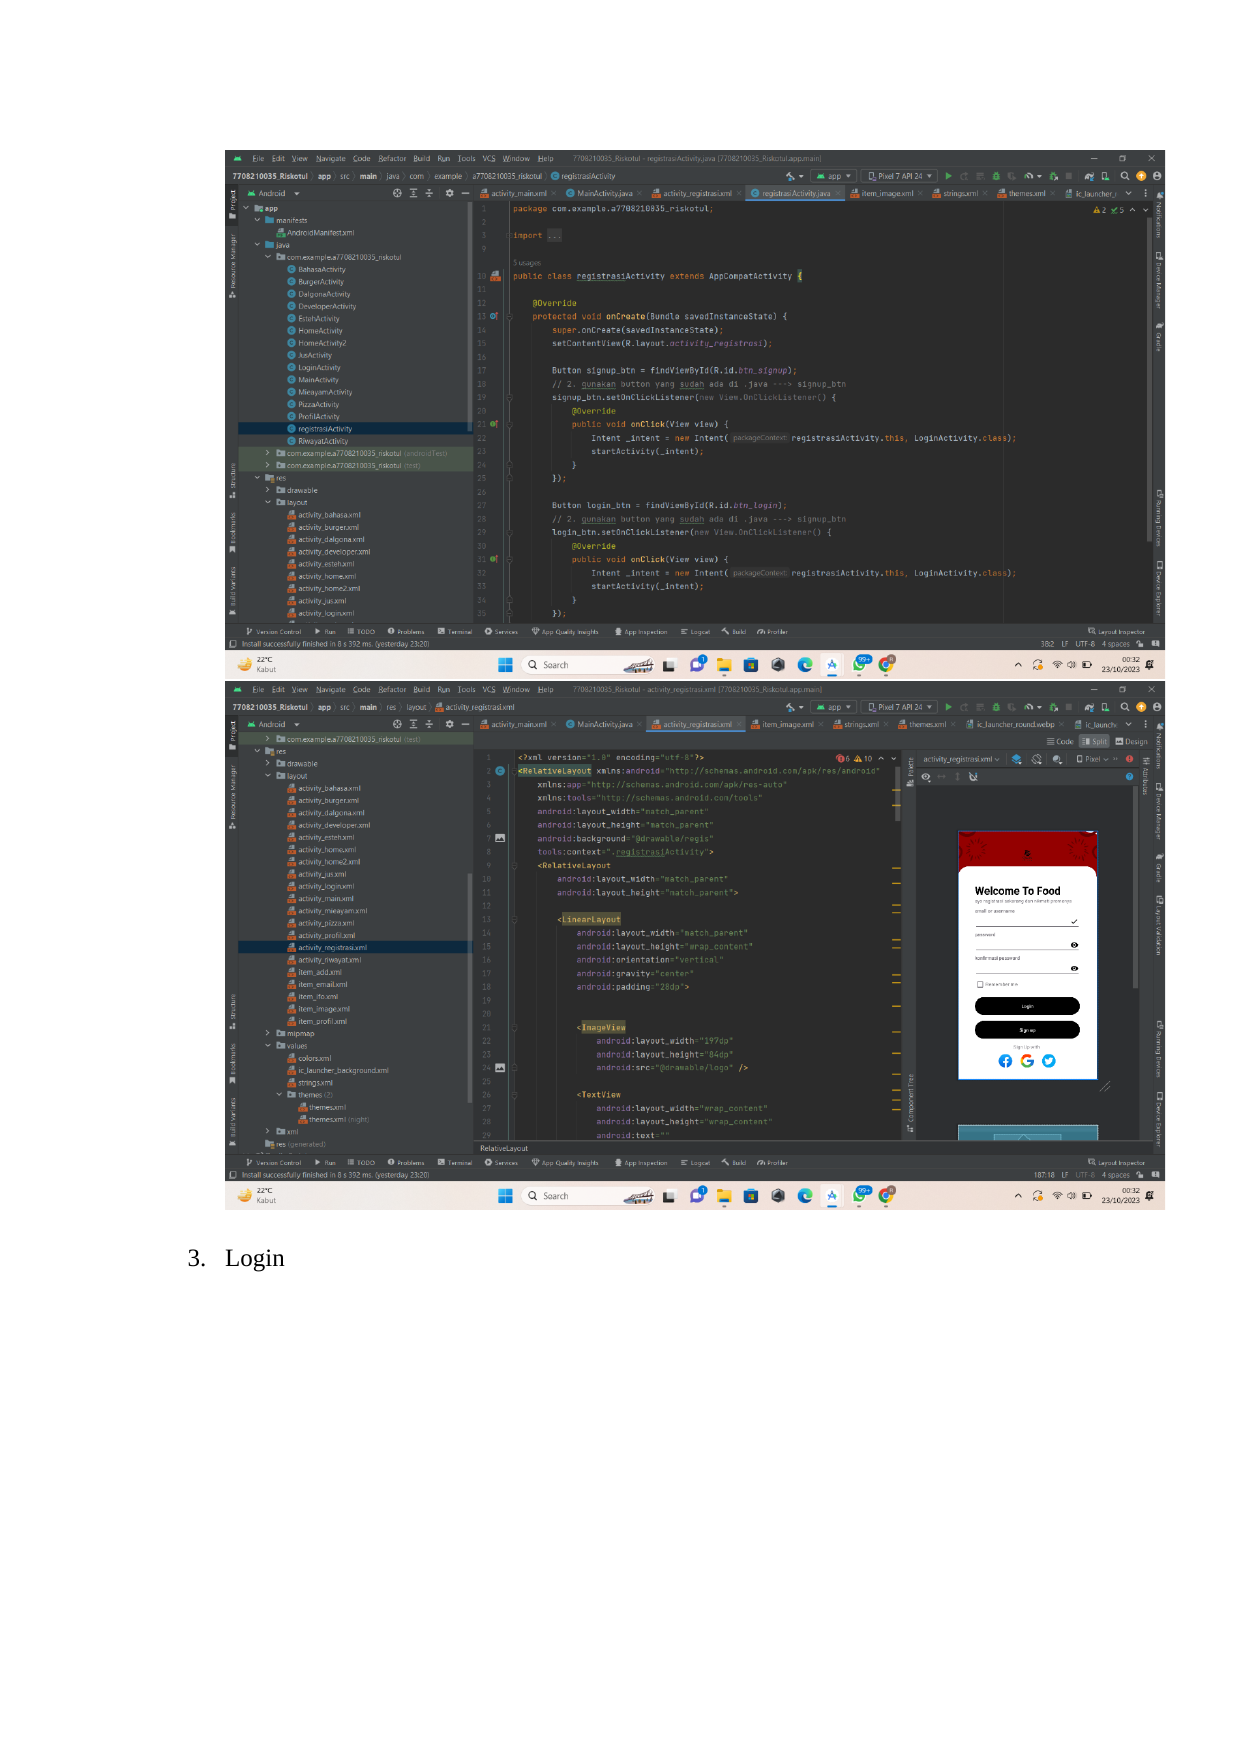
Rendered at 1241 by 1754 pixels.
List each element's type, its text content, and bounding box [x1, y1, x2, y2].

picture [225, 681, 1166, 1210]
list Login [187, 1243, 1090, 1272]
picture [225, 150, 1166, 679]
